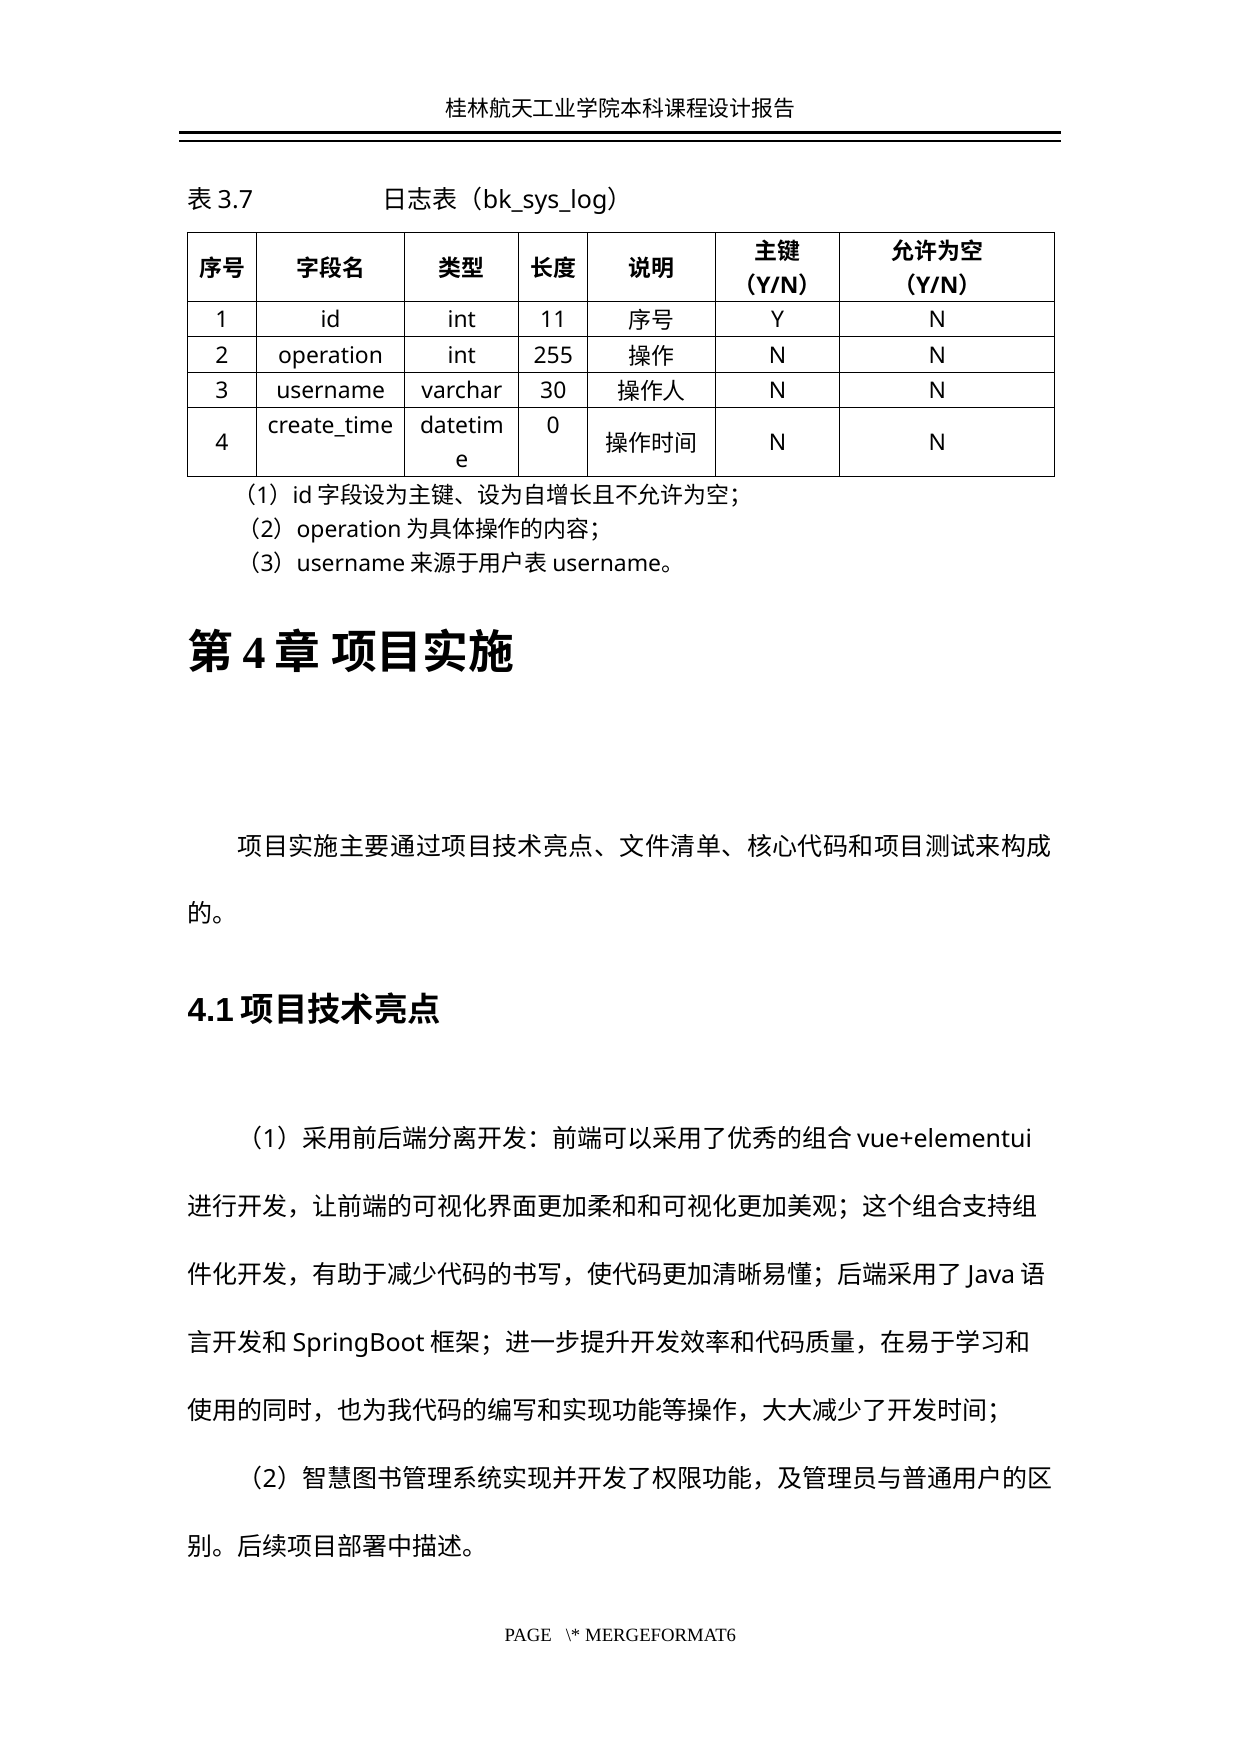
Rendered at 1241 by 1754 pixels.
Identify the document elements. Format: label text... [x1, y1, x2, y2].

table_cell 255 [519, 337, 587, 372]
table_cell N [840, 337, 1054, 372]
table_cell datetime [405, 408, 518, 476]
text （2）operation为具体操作的内容； [187, 511, 1053, 545]
table_cell N [840, 408, 1054, 476]
list （2）智慧图书管理系统实现并开发了权限功能，及管理员与普通用户的区别。后续项目部署中描述。 [187, 1443, 1053, 1578]
table_cell Y [716, 302, 839, 336]
table_cell N [840, 302, 1054, 336]
table_cell 操作人 [588, 373, 715, 407]
table_cell 2 [188, 337, 256, 372]
table_cell create_time [257, 408, 404, 476]
text 项目实施主要通过项目技术亮点、文件清单、核心代码和项目测试来构成的。 [187, 810, 1053, 946]
table_header 说明 [588, 233, 715, 301]
table_cell int [405, 337, 518, 372]
table_cell 3 [188, 373, 256, 407]
text 表3.7 日志表（bk_sys_log） [187, 164, 1053, 232]
table_cell operation [257, 337, 404, 372]
table_cell 操作时间 [588, 408, 715, 476]
subtitle 第4章 项目实施 [187, 614, 1053, 682]
table_cell id [257, 302, 404, 336]
table_cell 序号 [588, 302, 715, 336]
table_cell N [716, 408, 839, 476]
table_header 长度 [519, 233, 587, 301]
table_cell 30 [519, 373, 587, 407]
table_cell 11 [519, 302, 587, 336]
subtitle 4.1项目技术亮点 [187, 973, 1053, 1041]
table_cell N [840, 373, 1054, 407]
table_cell int [405, 302, 518, 336]
table_cell 操作 [588, 337, 715, 372]
table_header 序号 [188, 233, 256, 301]
table_header 允许为空（Y/N） [840, 233, 1054, 301]
table_cell 1 [188, 302, 256, 336]
table_header 字段名 [257, 233, 404, 301]
table_cell varchar [405, 373, 518, 407]
table_cell username [257, 373, 404, 407]
table_header 类型 [405, 233, 518, 301]
text （3）username来源于用户表username。 [187, 545, 1053, 579]
table_cell 0 [519, 408, 587, 476]
text （1）id字段设为主键、设为自增长且不允许为空； [187, 477, 1053, 511]
table_cell N [716, 337, 839, 372]
table_cell 4 [188, 408, 256, 476]
table_header 主键（Y/N） [716, 233, 839, 301]
list （1）采用前后端分离开发：前端可以采用了优秀的组合vue+elementui进行开发，让前端的可视化界面更加柔和和可视化更加美观；这个组合支持组件化开发，有助于减少代码的书写，使代码更加清晰易懂；后端采用了Java语言开发和SpringBoot框架；进一步提升开发效率和代码质量，在易于学习和使用的同时，也为我代码的编写和实现功能等操作，大大减少了开发时间； [187, 1103, 1053, 1443]
table_cell N [716, 373, 839, 407]
